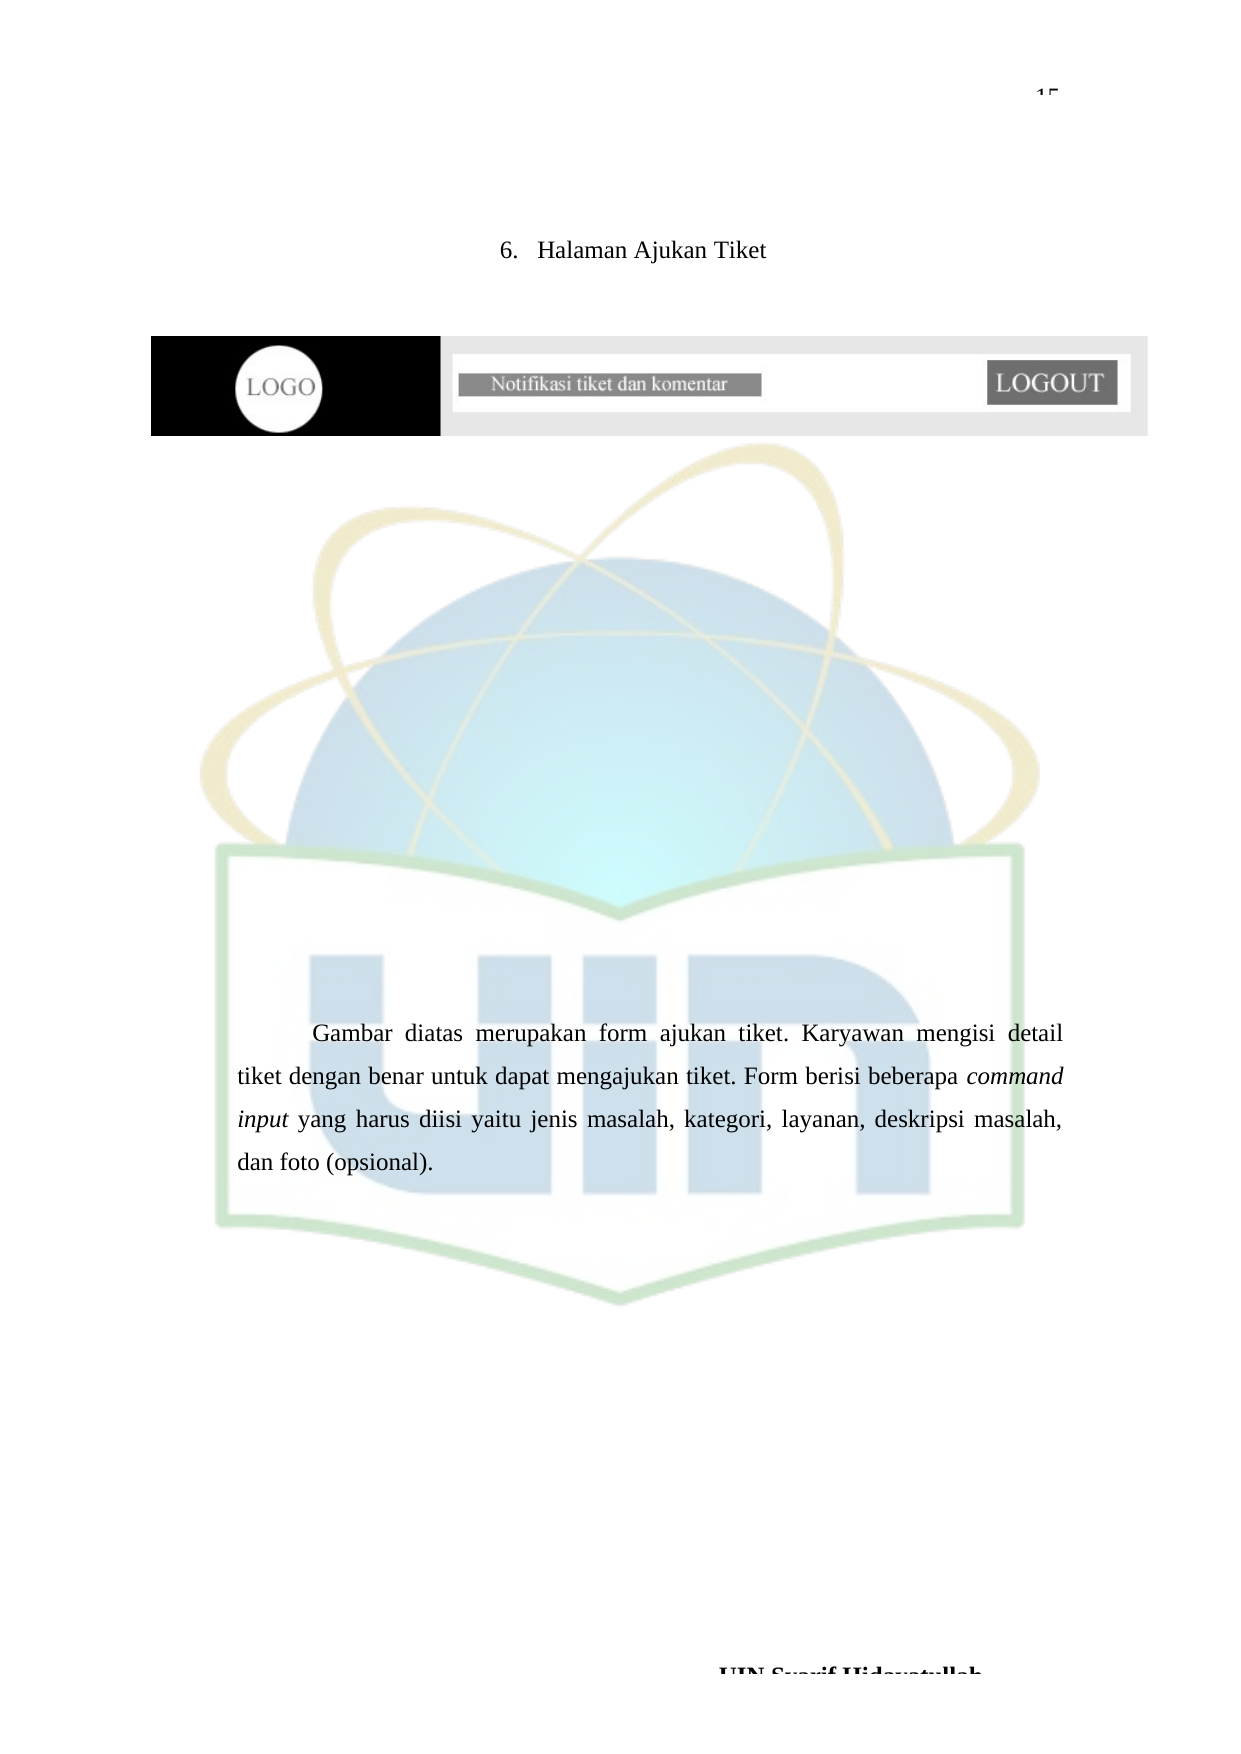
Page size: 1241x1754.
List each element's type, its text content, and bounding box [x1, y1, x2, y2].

list Halaman Ajukan Tiket [499, 235, 1240, 264]
picture [0, 336, 1241, 1316]
text Gambar diatas merupakan form ajukan tiket. Karyawan mengisi detail tiket dengan benar untuk dapat mengajukan tiket. Form berisi beberapa command input yang harus diisi yaitu jenis masalah, kategori, layanan, deskripsi masalah, dan foto (opsional). [237, 1018, 1063, 1176]
